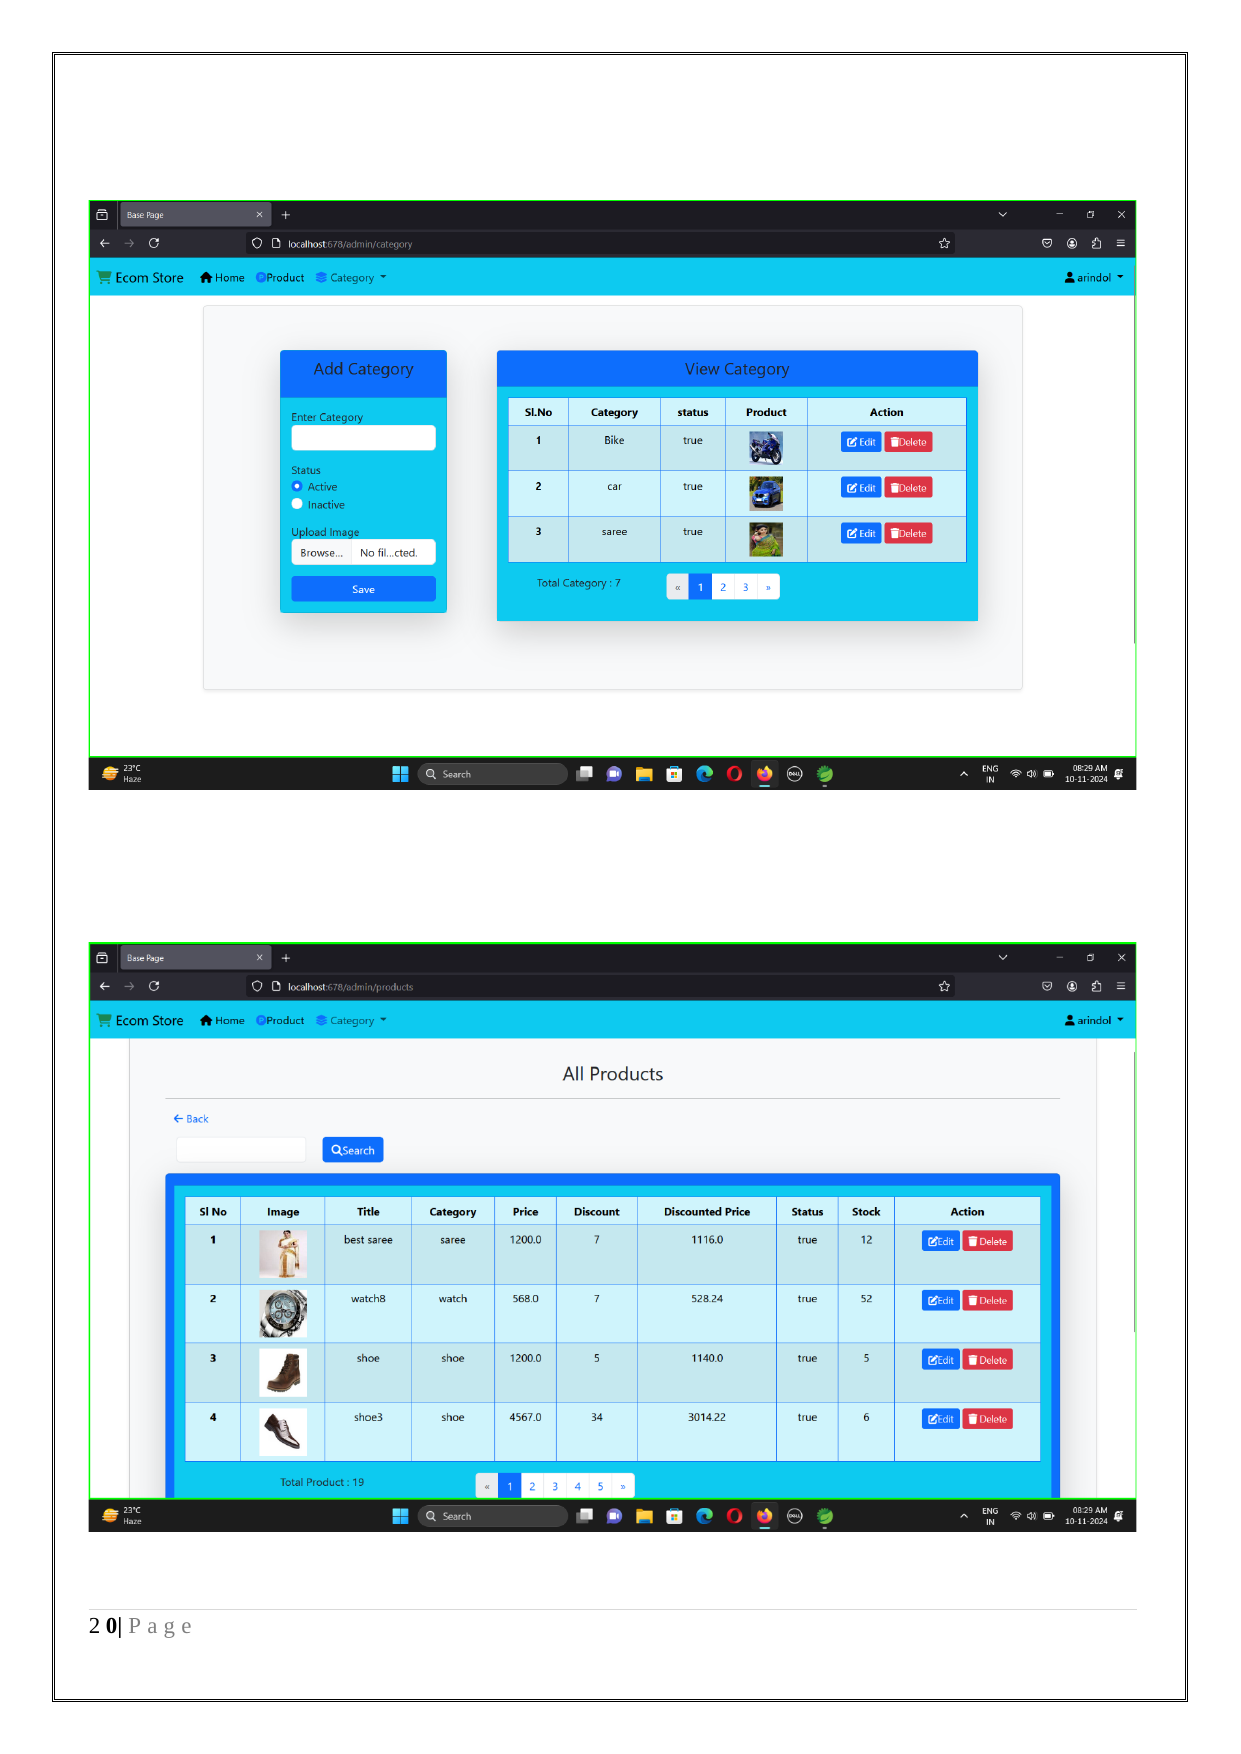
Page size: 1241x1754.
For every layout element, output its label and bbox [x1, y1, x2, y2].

picture [88, 942, 1137, 1532]
picture [88, 200, 1137, 790]
